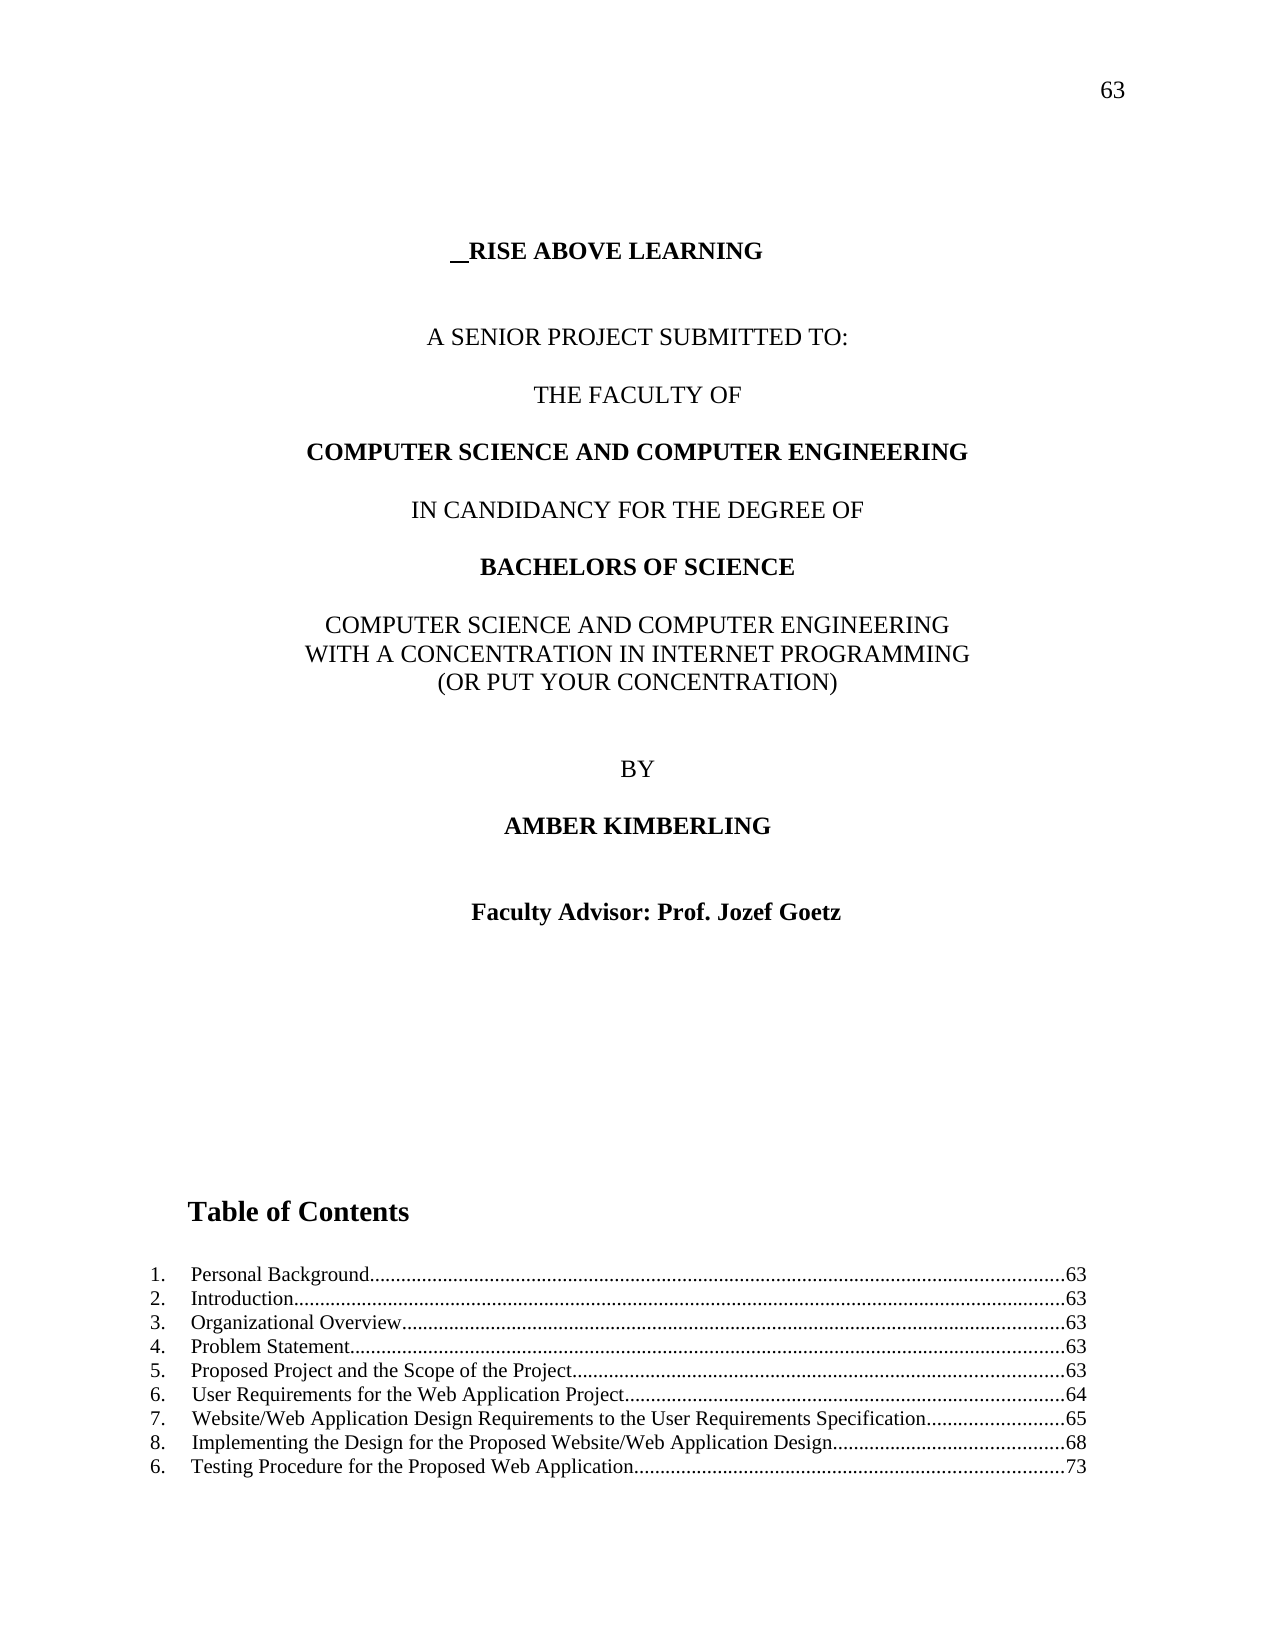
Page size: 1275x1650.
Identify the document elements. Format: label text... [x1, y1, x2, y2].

text 7. Website/Web Application Design Requirements to the User Requirements Specification 65 [150, 1406, 1125, 1430]
text 5. Proposed Project and the Scope of the Project 63 [150, 1358, 1125, 1382]
text 8. Implementing the Design for the Proposed Website/Web Application Design 68 [150, 1430, 1125, 1454]
title AMBER KIMBERLING [150, 811, 1125, 840]
title COMPUTER SCIENCE AND COMPUTER ENGINEERING [150, 610, 1125, 639]
title A SENIOR PROJECT SUBMITTED TO: [150, 322, 1125, 351]
title THE FACULTY OF [150, 380, 1125, 409]
text 1. Personal Background 63 [150, 1262, 1125, 1286]
title IN CANDIDANCY FOR THE DEGREE OF [150, 495, 1125, 524]
title (OR PUT YOUR CONCENTRATION) [150, 667, 1125, 696]
title BY [150, 754, 1125, 782]
text Table of Contents [187, 1194, 1125, 1228]
text 6. Testing Procedure for the Proposed Web Application 73 [150, 1454, 1125, 1478]
text RISE ABOVE LEARNING [450, 236, 1125, 265]
text 2. Introduction 63 [150, 1286, 1125, 1310]
title BACHELORS OF SCIENCE [150, 552, 1125, 581]
text 6. User Requirements for the Web Application Project 64 [150, 1382, 1125, 1406]
text 3. Organizational Overview 63 [150, 1310, 1125, 1334]
title WITH A CONCENTRATION IN INTERNET PROGRAMMING [150, 639, 1125, 667]
title COMPUTER SCIENCE AND COMPUTER ENGINEERING [150, 437, 1125, 466]
text Faculty Advisor: Prof. Jozef Goetz [187, 897, 1125, 926]
text 4. Problem Statement 63 [150, 1334, 1125, 1358]
